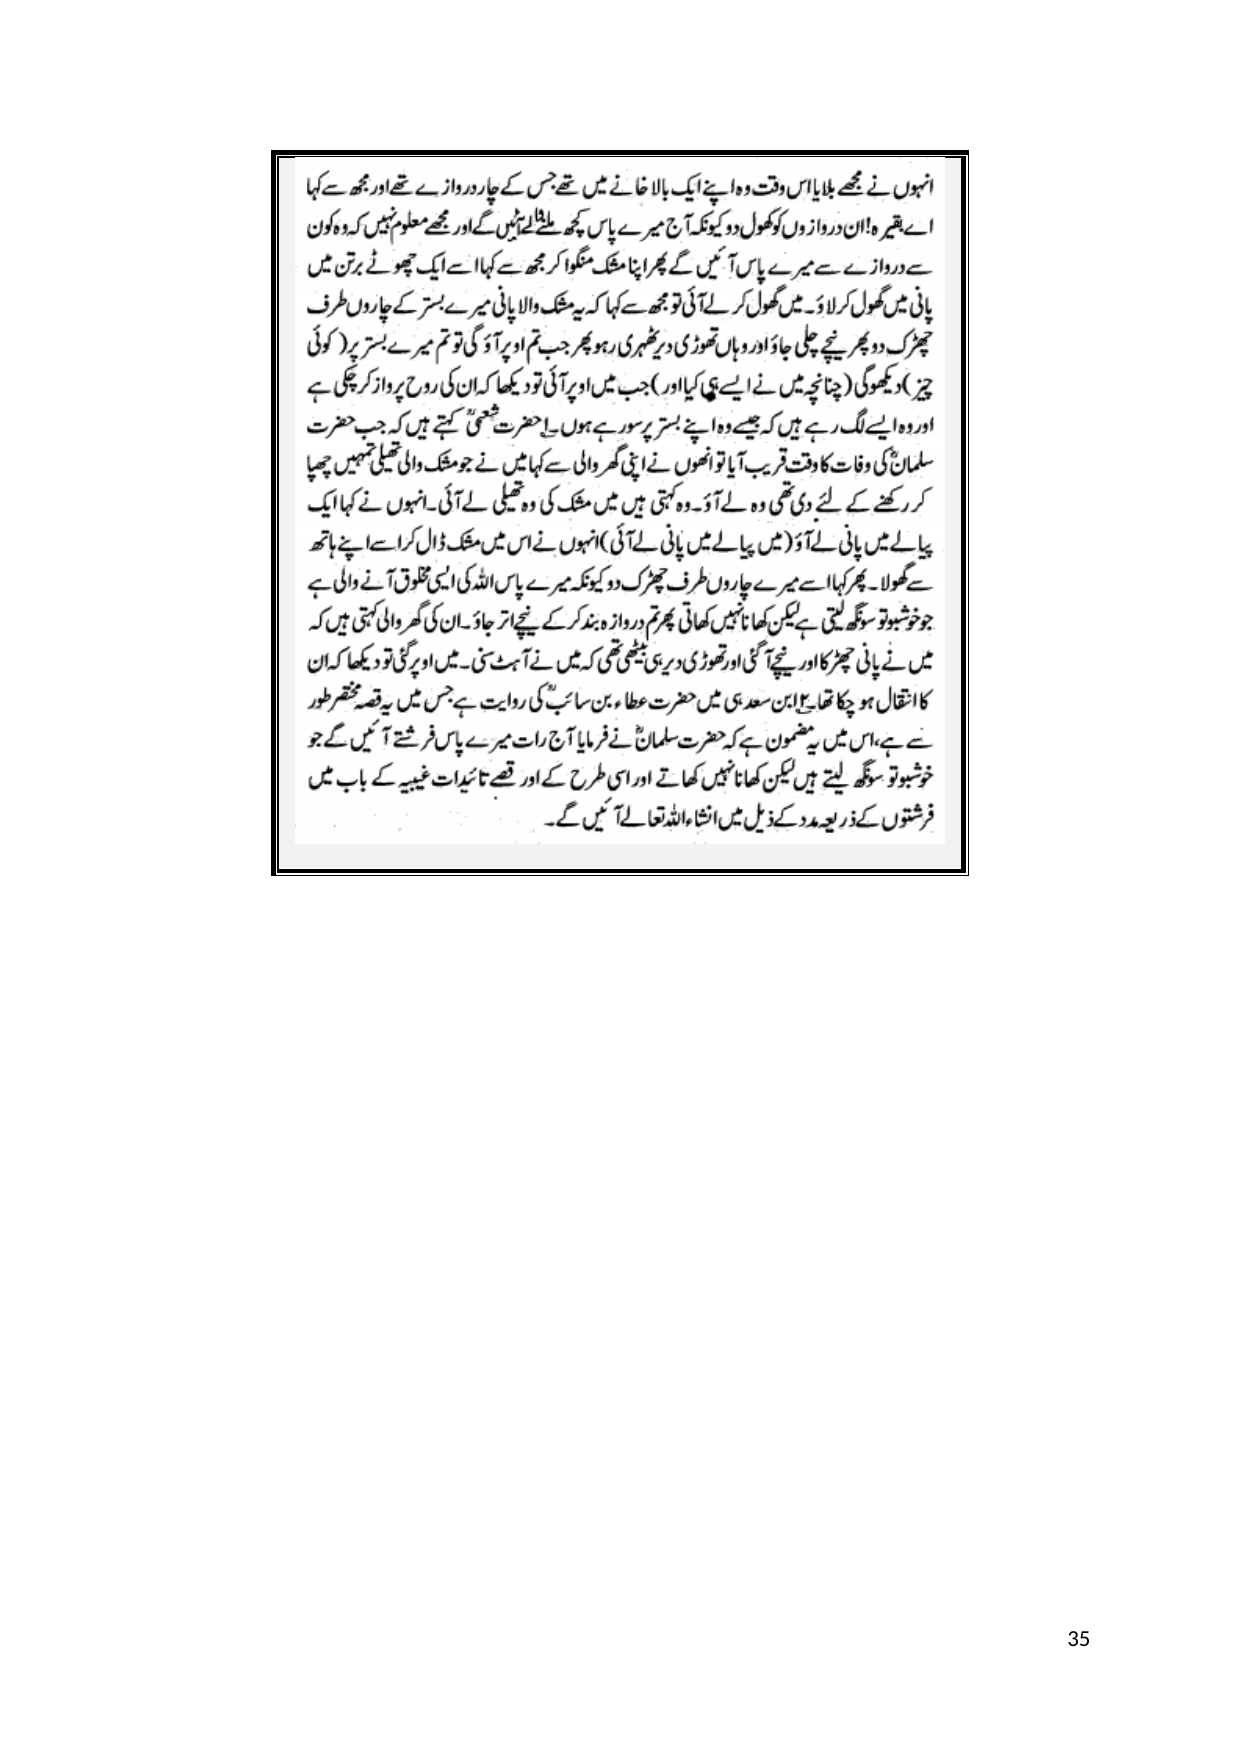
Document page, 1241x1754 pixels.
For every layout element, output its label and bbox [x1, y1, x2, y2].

table_header [279, 158, 961, 868]
